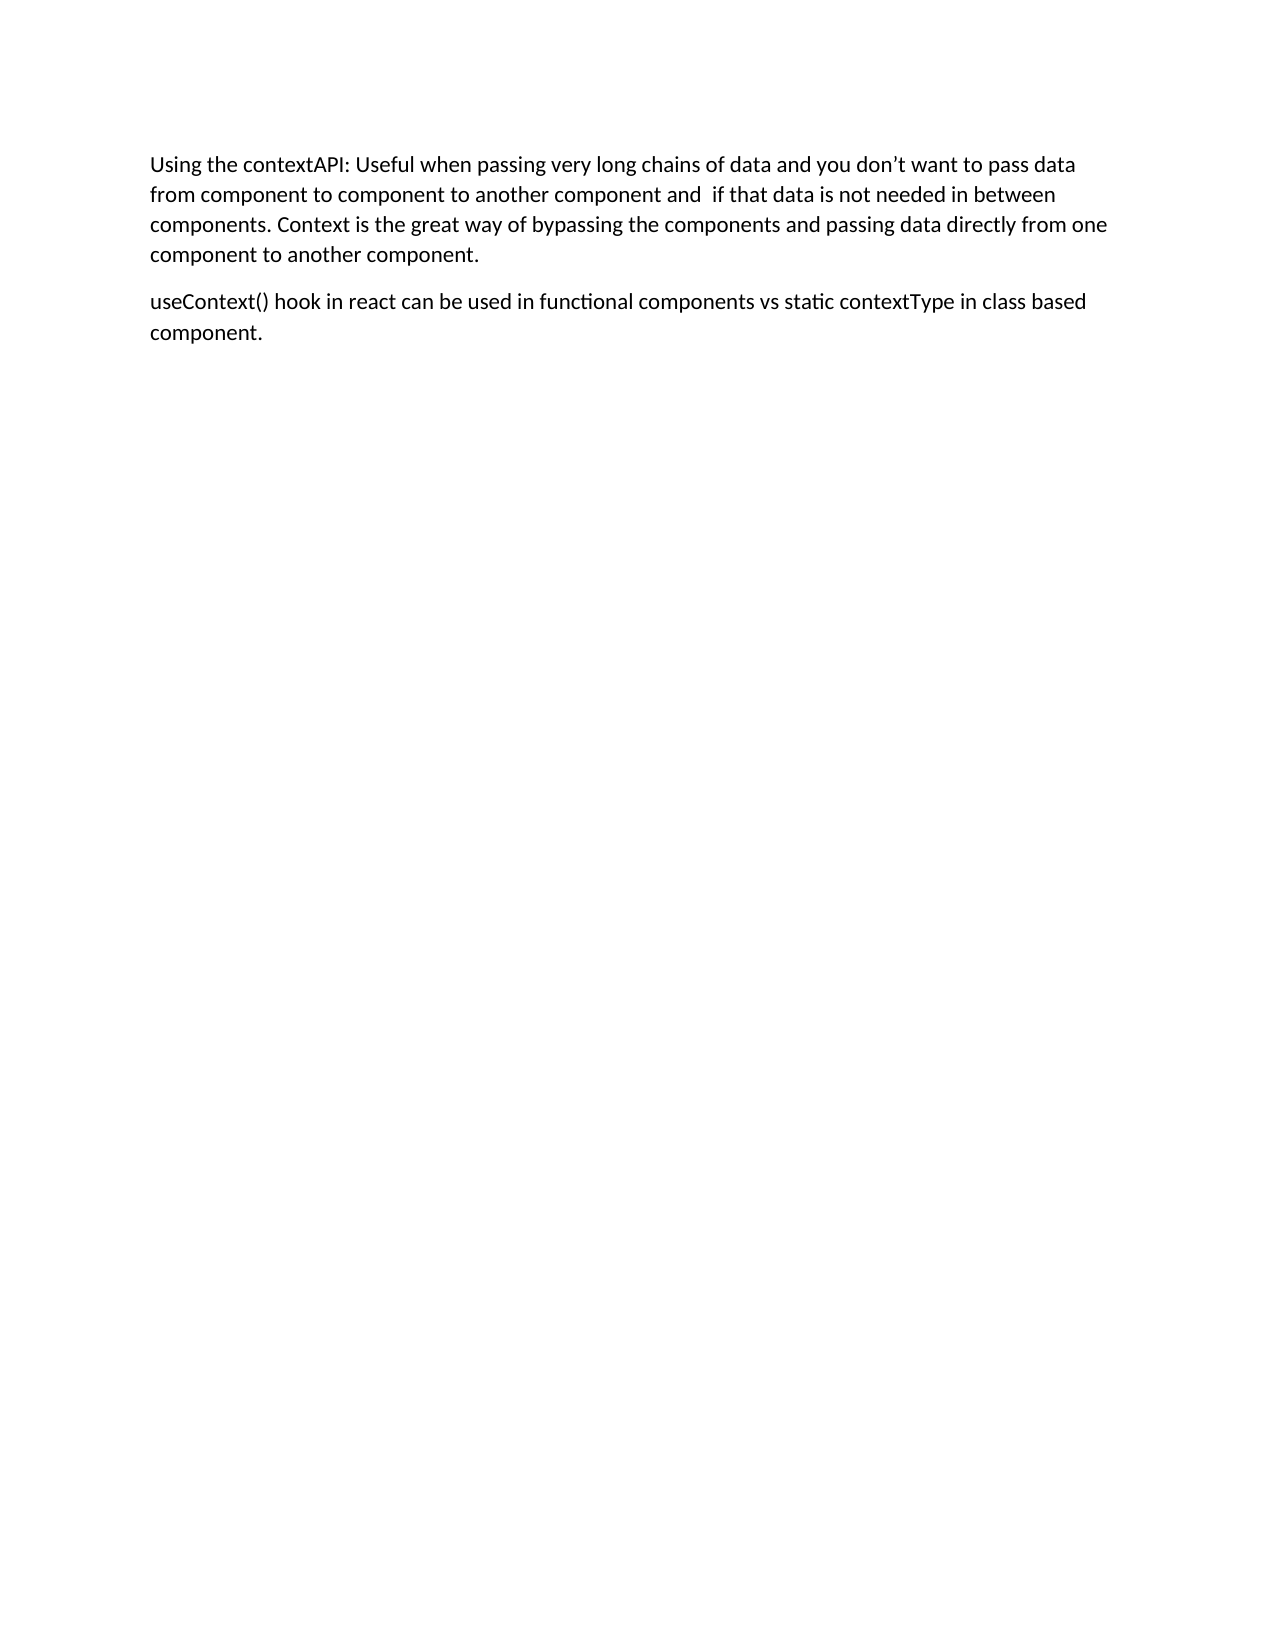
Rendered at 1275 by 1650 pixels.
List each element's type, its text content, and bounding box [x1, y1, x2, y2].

text useContext() hook in react can be used in functional components vs static contextType in class based component. [150, 287, 1125, 346]
text Using the contextAPI: Useful when passing very long chains of data and you don’t want to pass data from component to component to another component and if that data is not needed in between components. Context is the great way of bypassing the components and passing data directly from one component to another component. [150, 150, 1125, 269]
